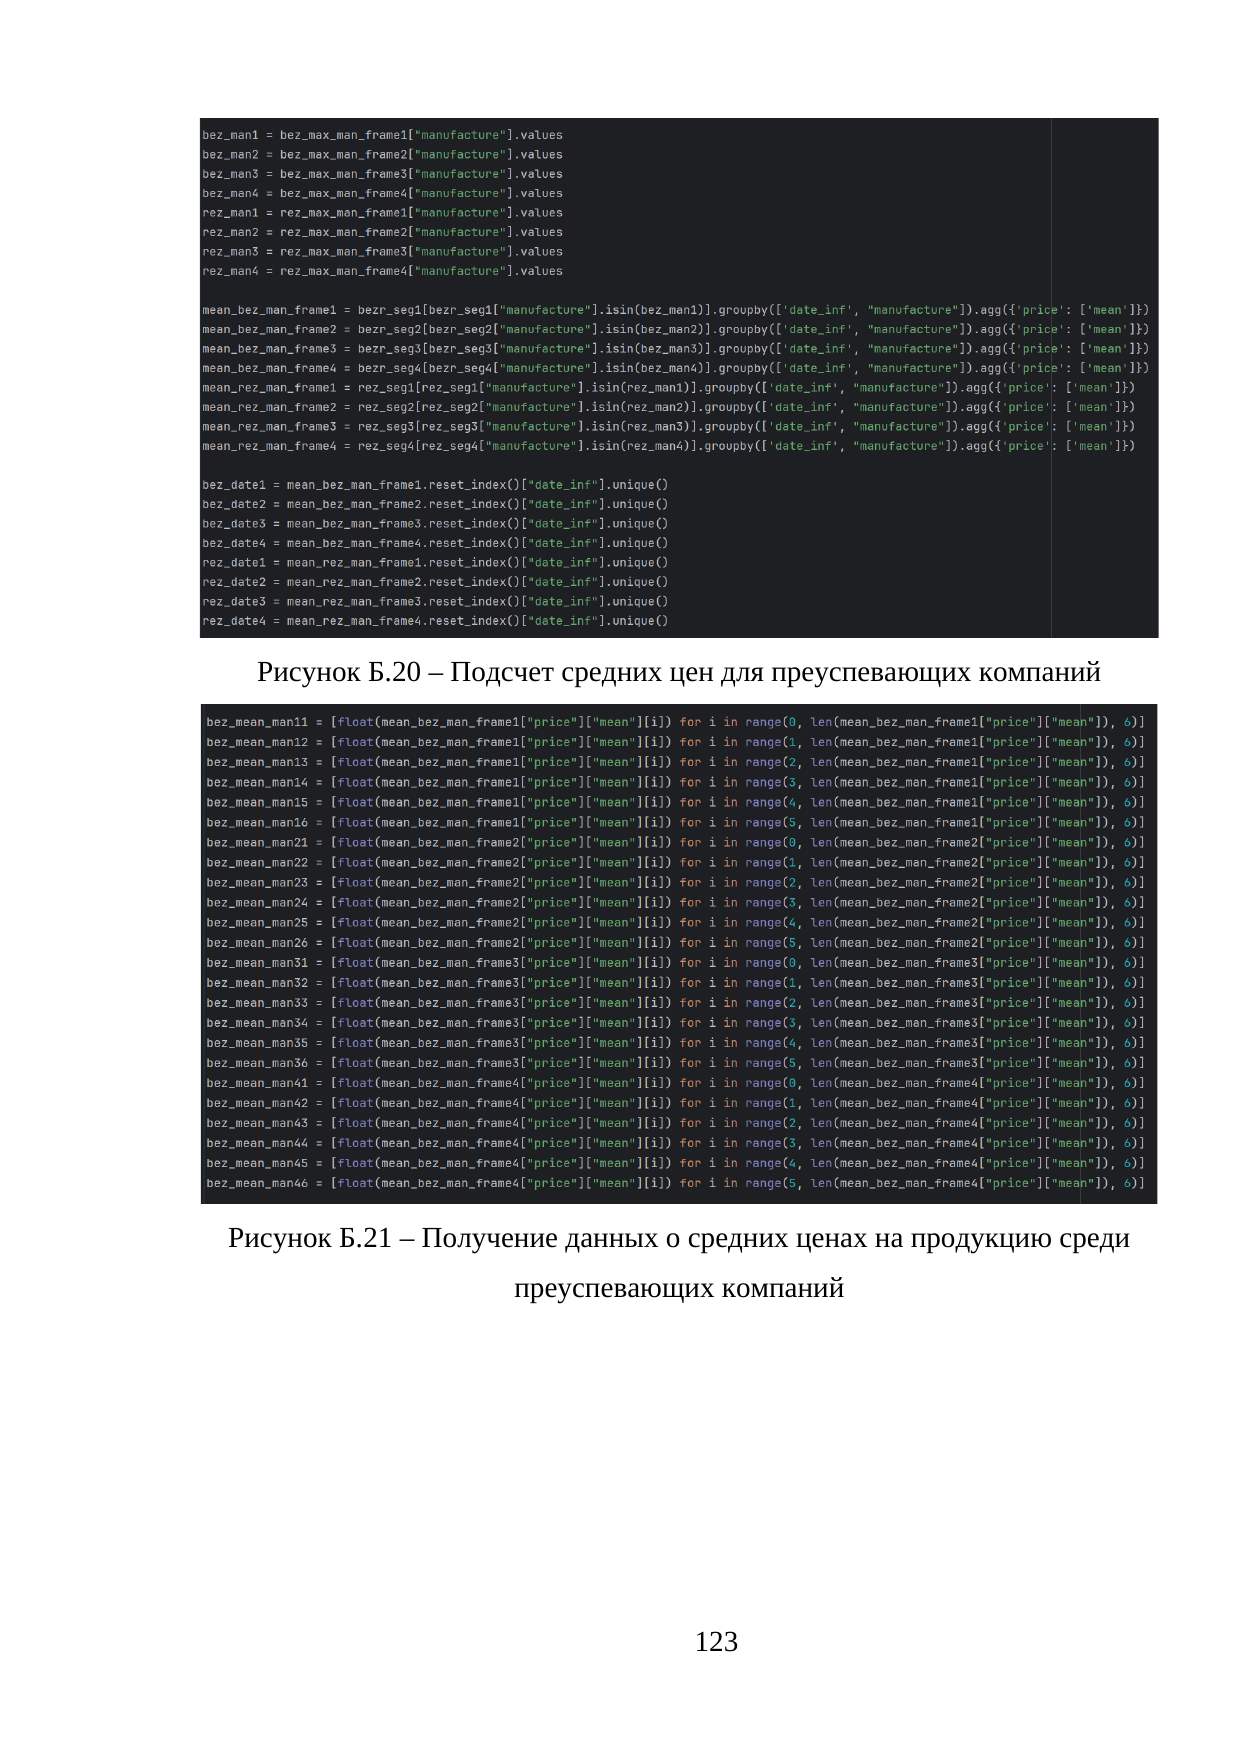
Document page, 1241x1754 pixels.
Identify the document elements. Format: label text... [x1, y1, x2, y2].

text Рисунок Б.21 – Получение данных о средних ценах на продукцию среди преуспевающих компаний [177, 1220, 1181, 1304]
text Рисунок Б.20 – Подсчет средних цен для преуспевающих компаний [177, 654, 1181, 688]
picture [200, 704, 1158, 1204]
picture [199, 118, 1159, 638]
